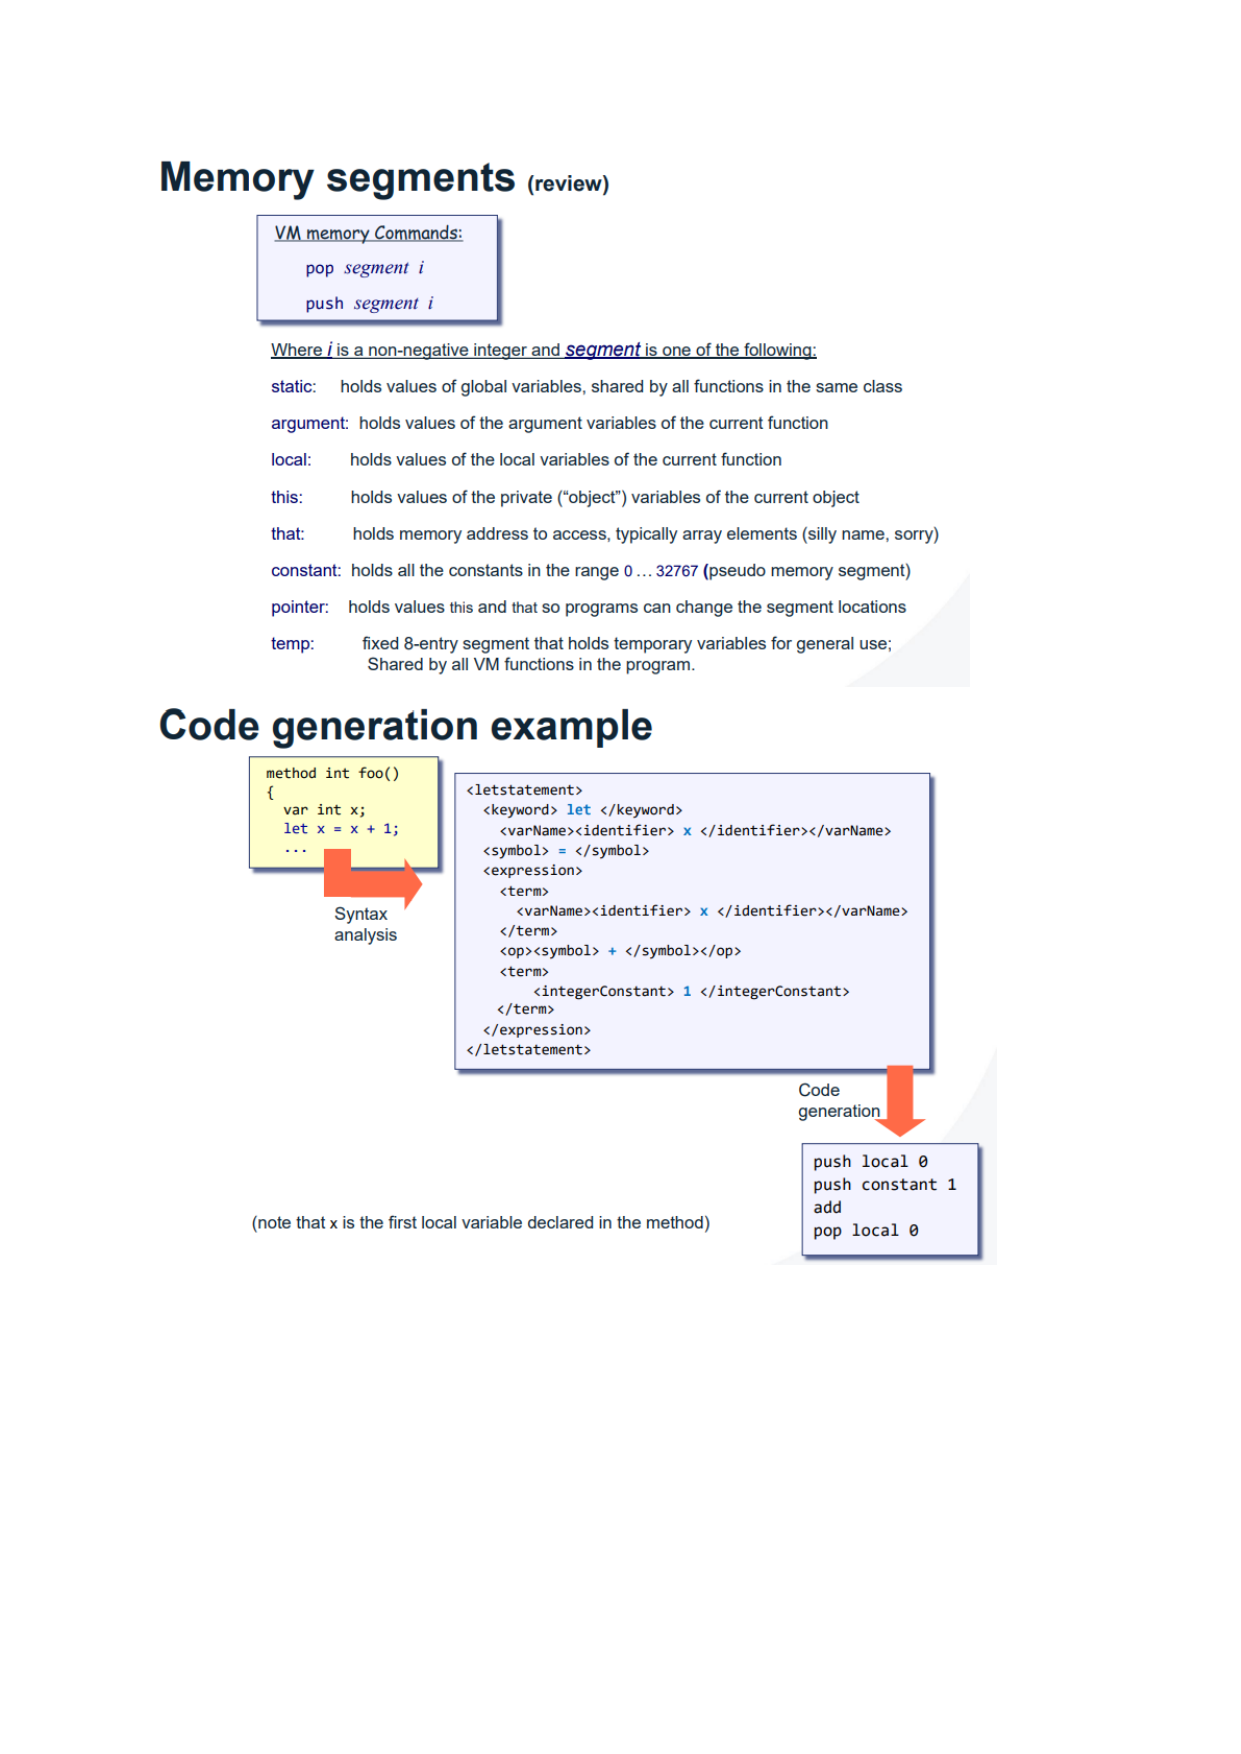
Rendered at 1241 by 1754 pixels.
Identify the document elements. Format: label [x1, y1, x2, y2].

picture [150, 150, 970, 687]
picture [150, 705, 997, 1265]
